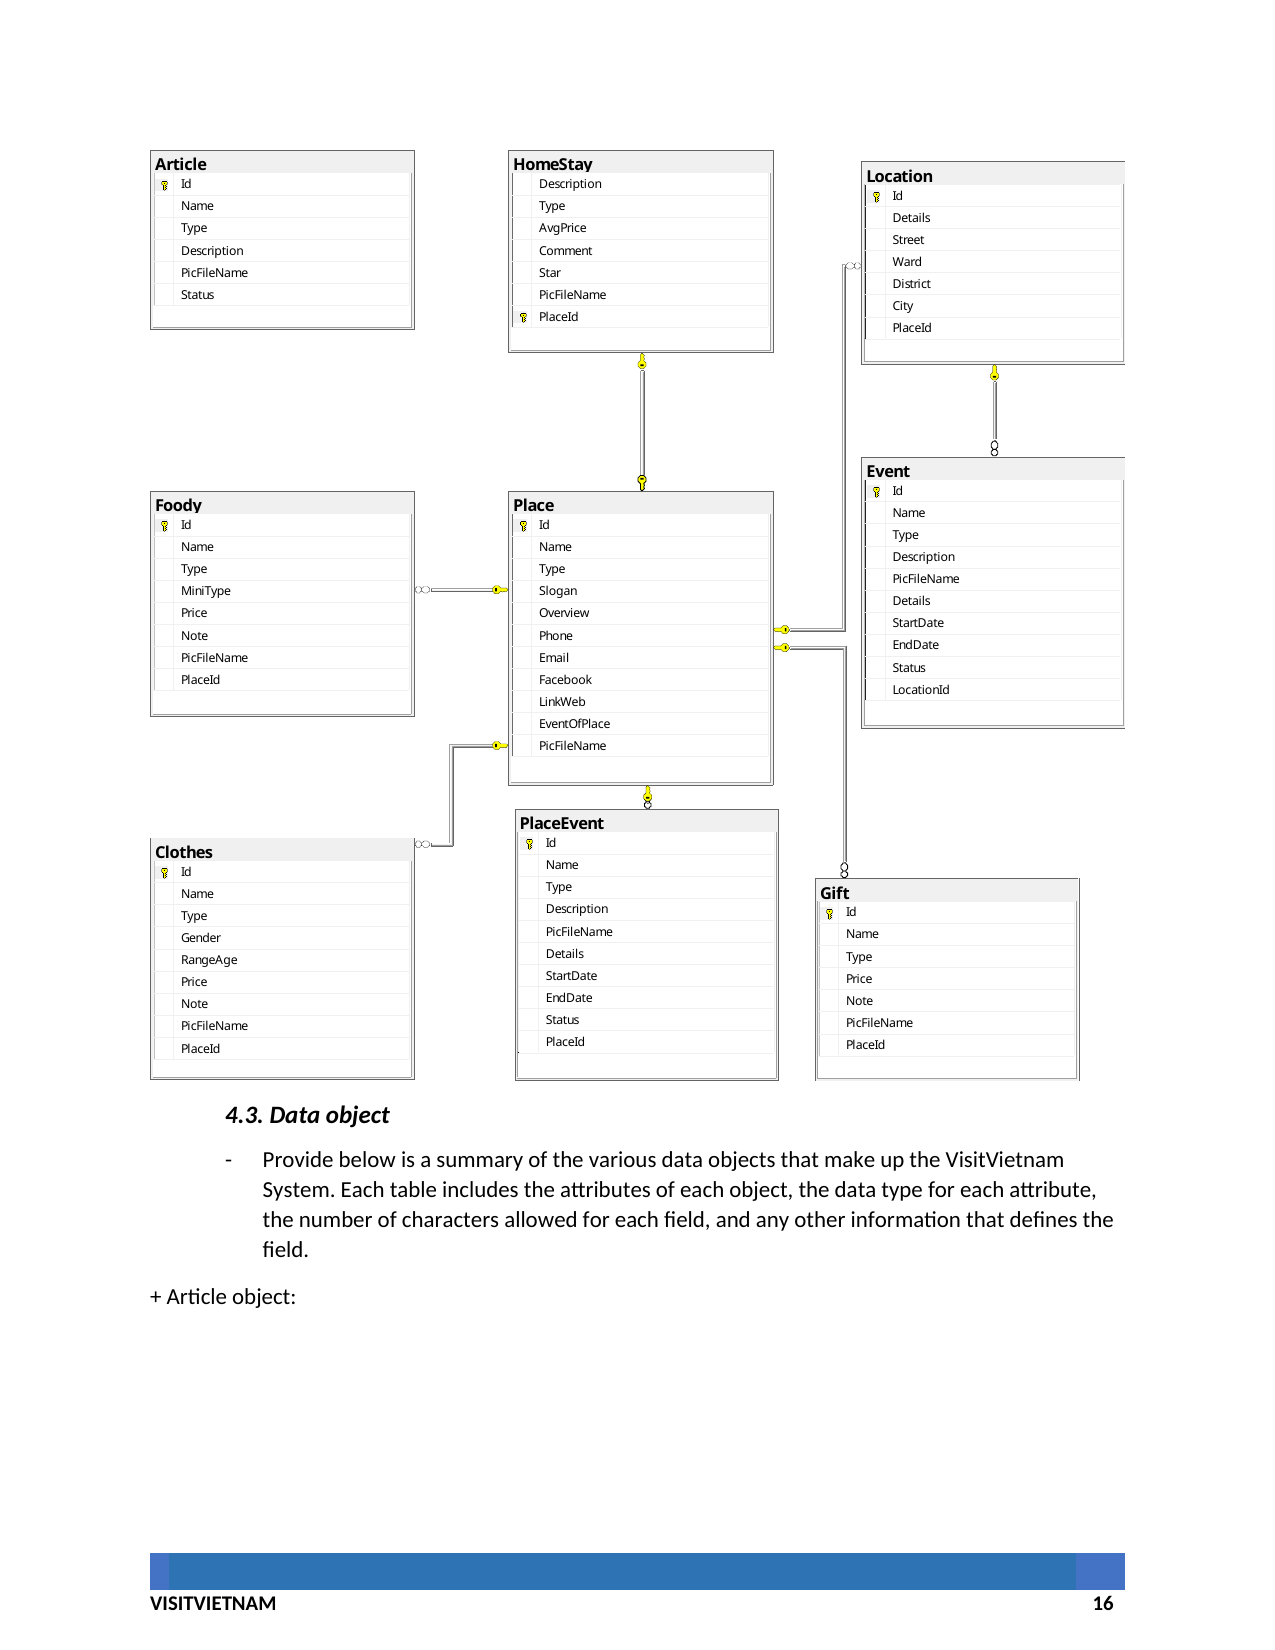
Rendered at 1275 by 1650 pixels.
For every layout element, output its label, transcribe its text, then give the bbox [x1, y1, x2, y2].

list Provide below is a summary of the various data objects that make up the VisitVietnam System. Each table includes the attributes of each object, the data type for each attribute, the number of characters allowed for each field, and any other information that defines the field. [225, 1145, 1125, 1264]
text + Article object: [150, 1282, 1125, 1311]
text Data object [225, 1099, 1125, 1130]
